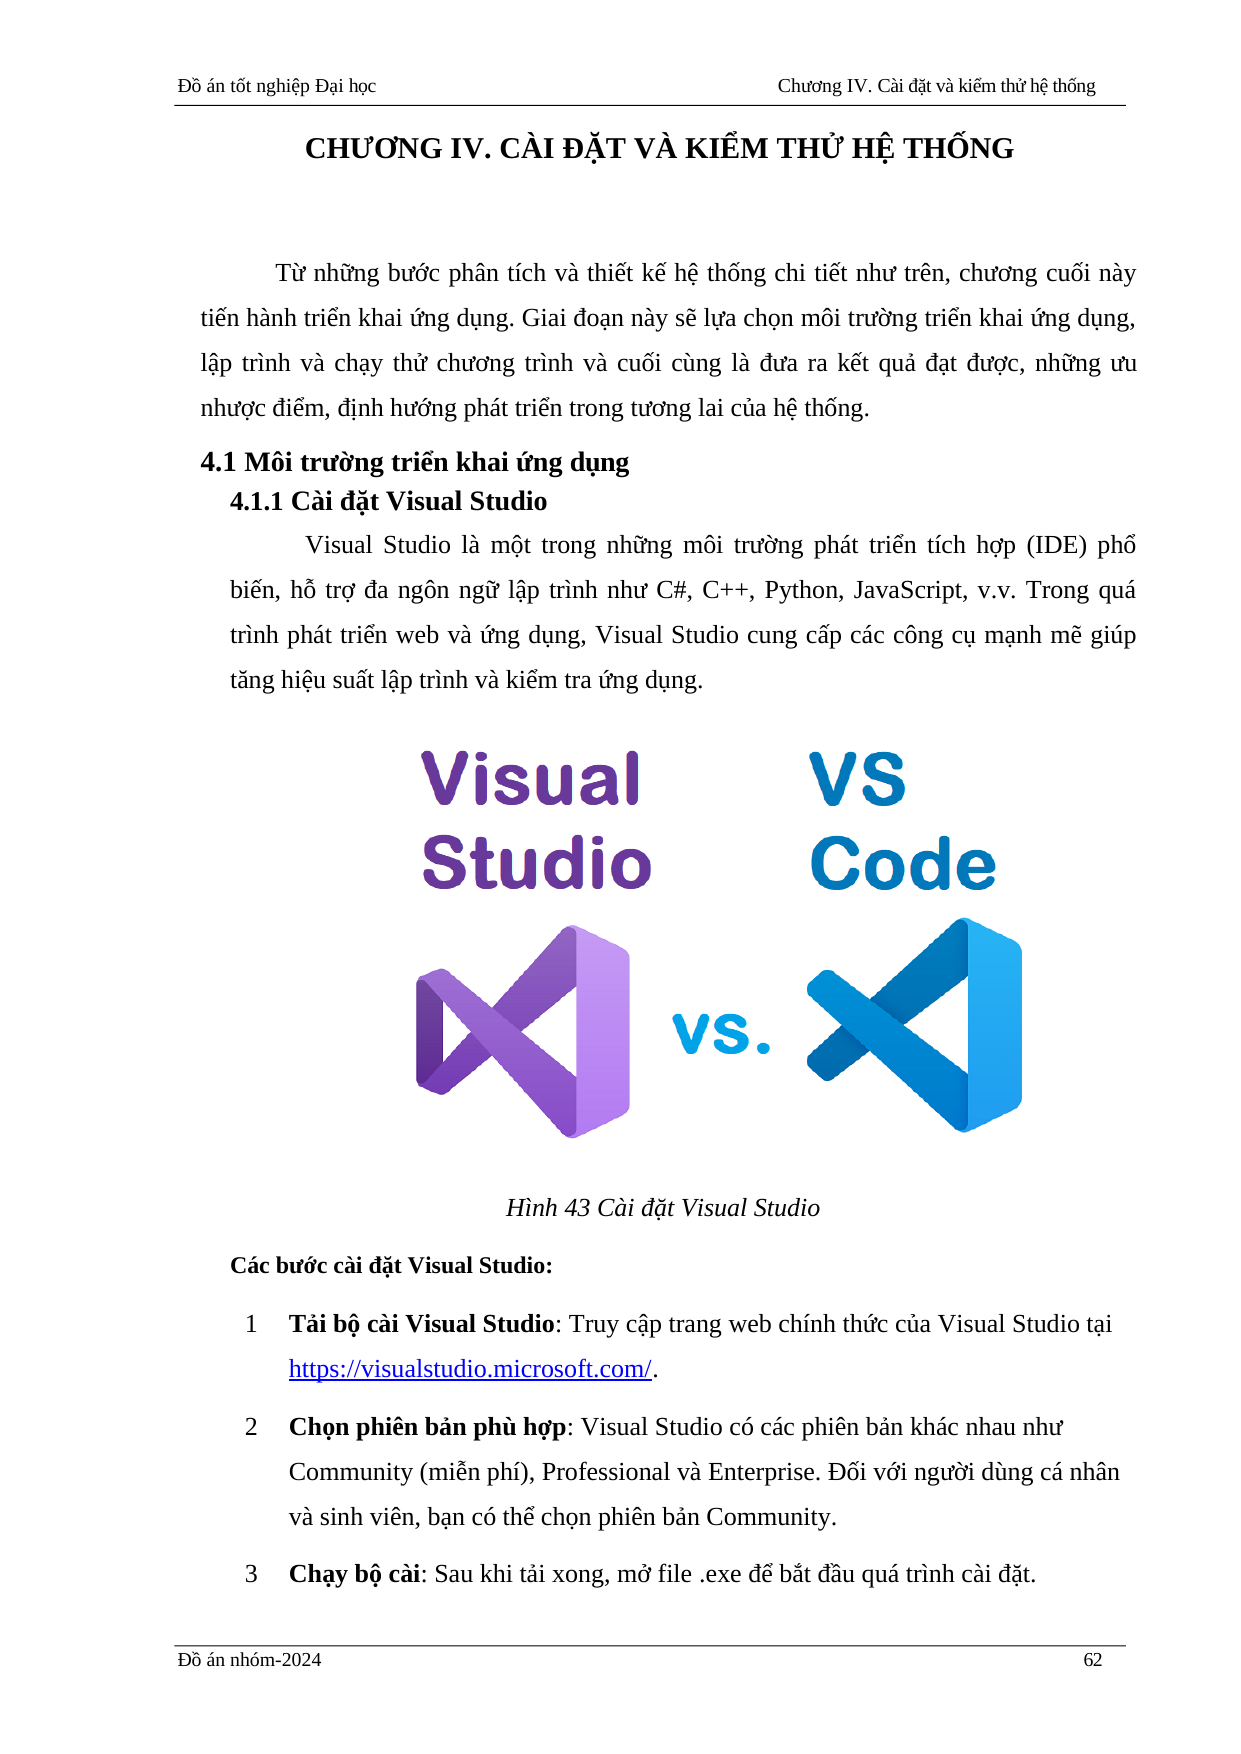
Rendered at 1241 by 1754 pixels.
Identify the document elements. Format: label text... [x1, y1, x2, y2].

list Chạy bộ cài: Sau khi tải xong, mở file .exe để bắt đầu quá trình cài đặt. [244, 1558, 1152, 1588]
list Chọn phiên bản phù hợp: Visual Studio có các phiên bản khác nhau như Community (miễn phí), Professional và Enterprise. Đối với người dùng cá nhân và sinh viên, bạn có thể chọn phiên bản Community. [244, 1411, 1152, 1531]
text Các bước cài đặt Visual Studio: [200, 1251, 1152, 1279]
text Từ những bước phân tích và thiết kế hệ thống chi tiết như trên, chương cuối này tiến hành triển khai ứng dụng. Giai đoạn này sẽ lựa chọn môi trường triển khai ứng dụng, lập trình và chạy thử chương trình và cuối cùng là đưa ra kết quả đạt được, những ưu nhược điểm, định hướng phát triển trong tương lai của hệ thống. [200, 257, 1138, 422]
list Tải bộ cài Visual Studio: Truy cập trang web chính thức của Visual Studio tại https://visualstudio.microsoft.com/. [244, 1308, 1152, 1383]
picture [403, 732, 1039, 1177]
subtitle Môi trường triển khai ứng dụng [200, 444, 1152, 477]
text Hình 43 Cài đặt Visual Studio [177, 1192, 1152, 1222]
text Visual Studio là một trong những môi trường phát triển tích hợp (IDE) phổ biến, hỗ trợ đa ngôn ngữ lập trình như C#, C++, Python, JavaScript, v.v. Trong quá trình phát triển web và ứng dụng, Visual Studio cung cấp các công cụ mạnh mẽ giúp tăng hiệu suất lập trình và kiểm tra ứng dụng. [230, 529, 1138, 694]
subtitle Cài đặt Visual Studio [230, 484, 1152, 517]
subtitle CHƯƠNG IV. CÀI ĐẶT VÀ KIỂM THỬ HỆ THỐNG [304, 130, 1152, 165]
